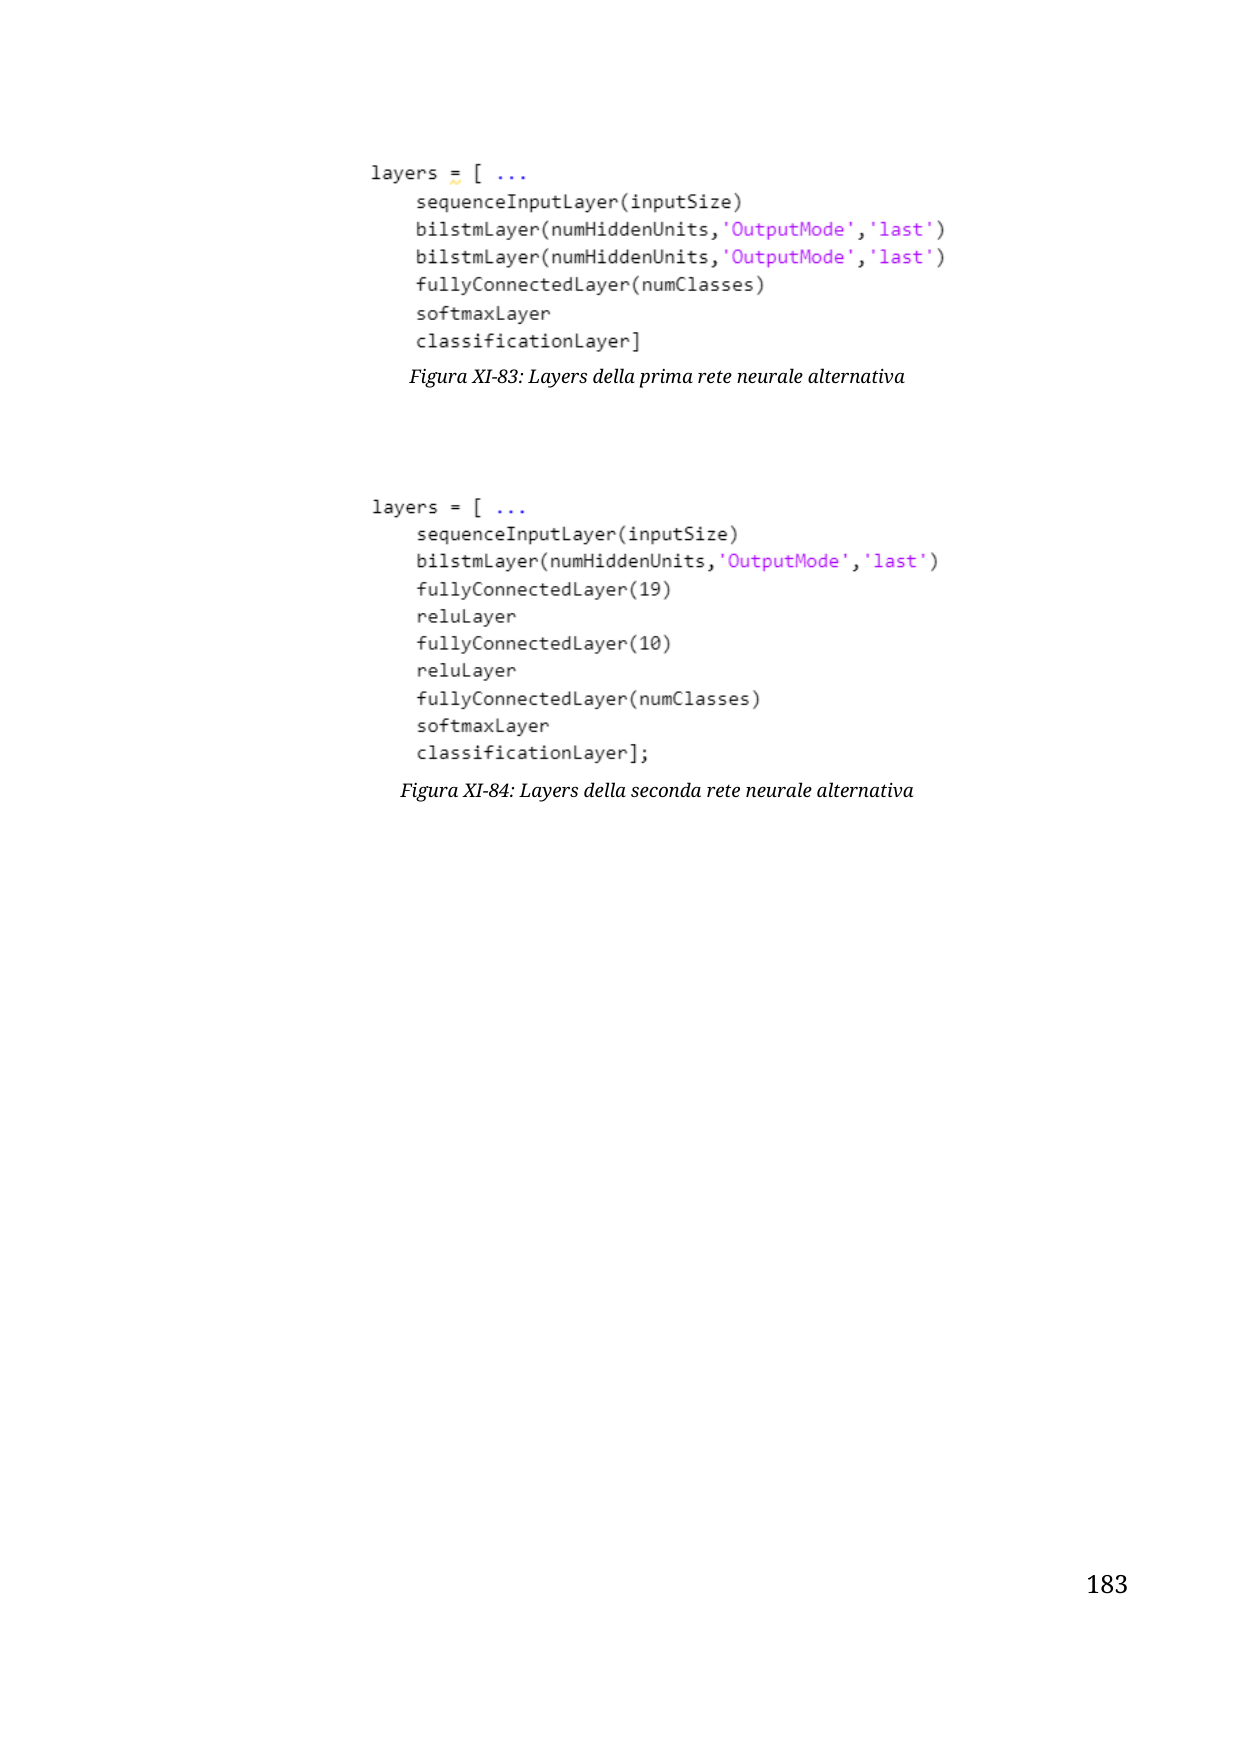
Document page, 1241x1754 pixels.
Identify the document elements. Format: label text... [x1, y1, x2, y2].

picture [361, 481, 953, 774]
picture [361, 150, 953, 360]
